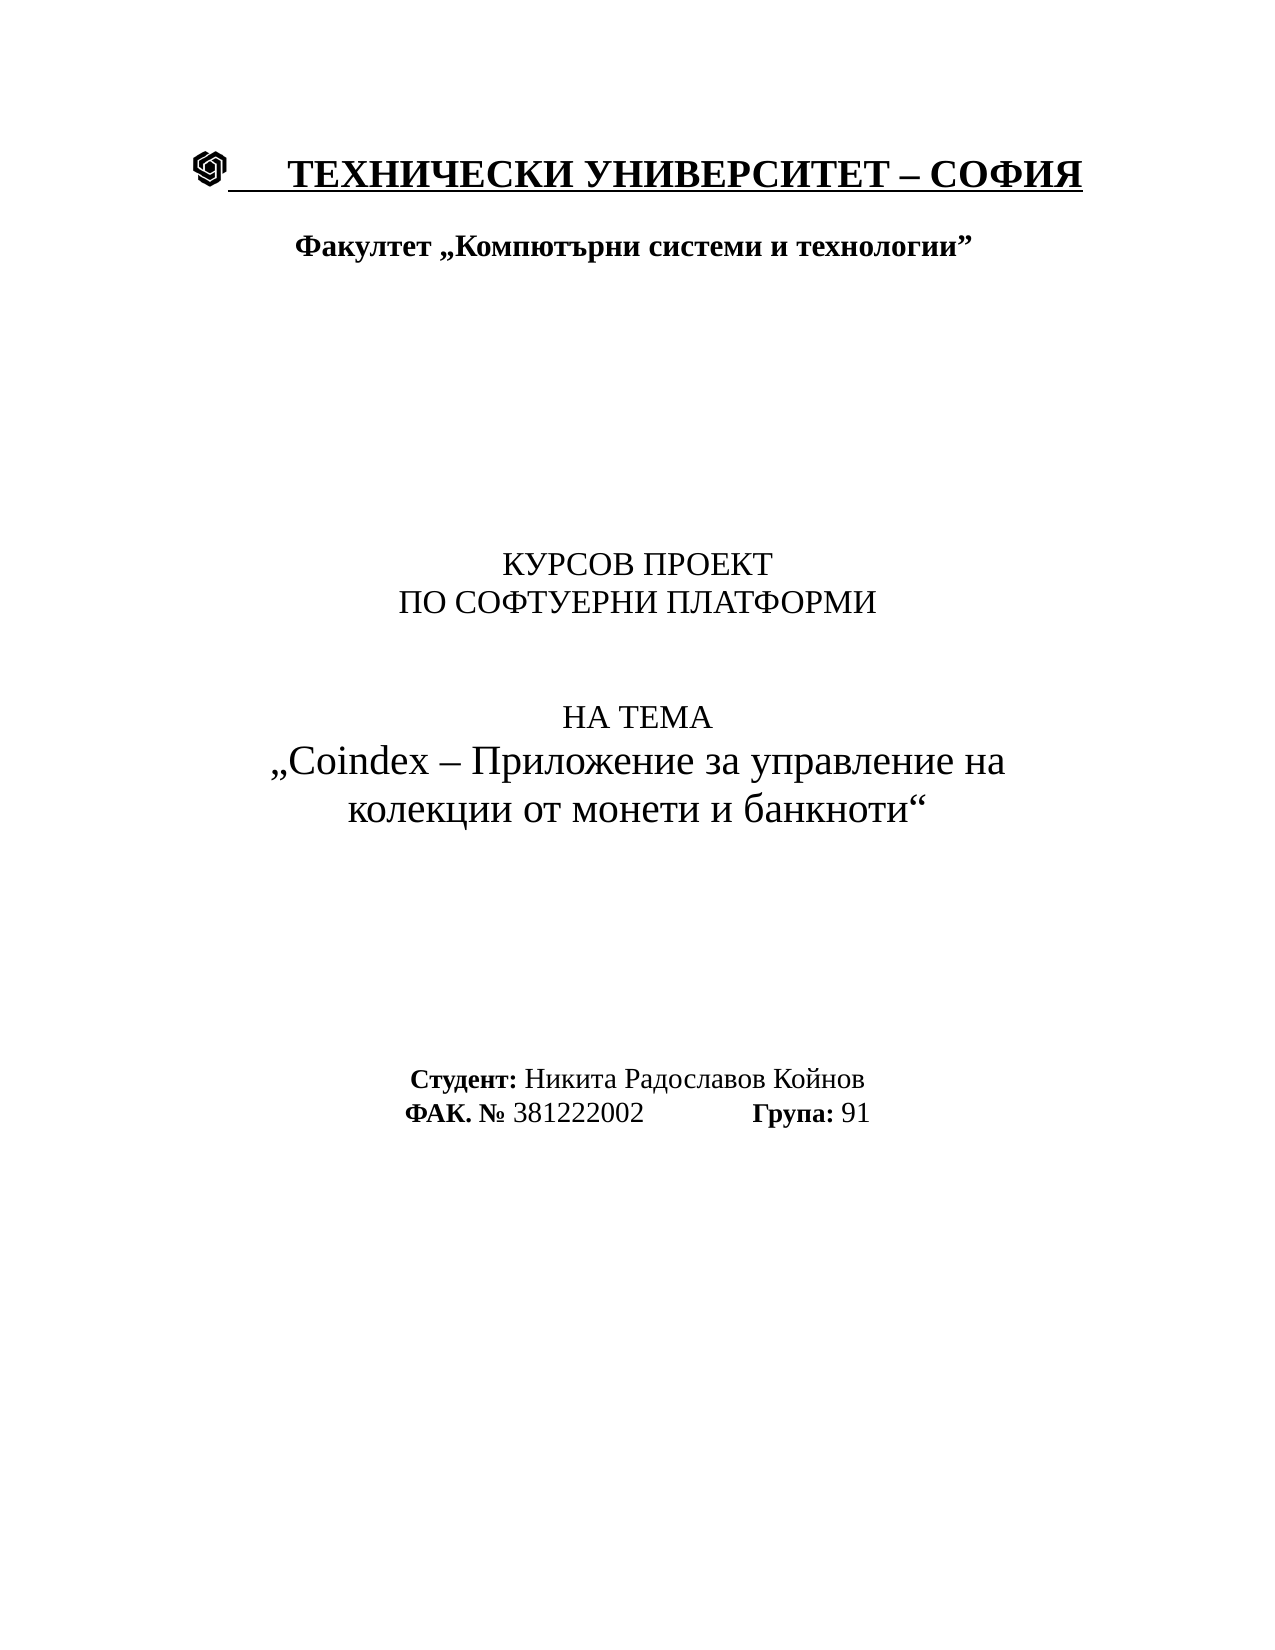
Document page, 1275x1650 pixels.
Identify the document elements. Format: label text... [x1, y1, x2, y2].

text КУРСОВ ПРОЕКТ [150, 544, 1125, 582]
text колекции от монети и банкноти“ [150, 783, 1125, 831]
text ФАК. № 381222002 Групa: 91 [150, 1095, 1125, 1128]
text „Coindex – Приложение за управление на [150, 736, 1125, 783]
picture [191, 150, 228, 188]
text НА ТЕМА [150, 697, 1125, 736]
text ПО СОФТУЕРНИ ПЛАТФОРМИ [150, 582, 1125, 621]
text ТЕХНИЧЕСКИ УНИВЕРСИТЕТ – СОФИЯ [150, 150, 1125, 196]
text Факултет „Компютърни системи и технологии” [150, 228, 1125, 263]
text Студент: Никита Радославов Койнов [150, 1061, 1125, 1095]
